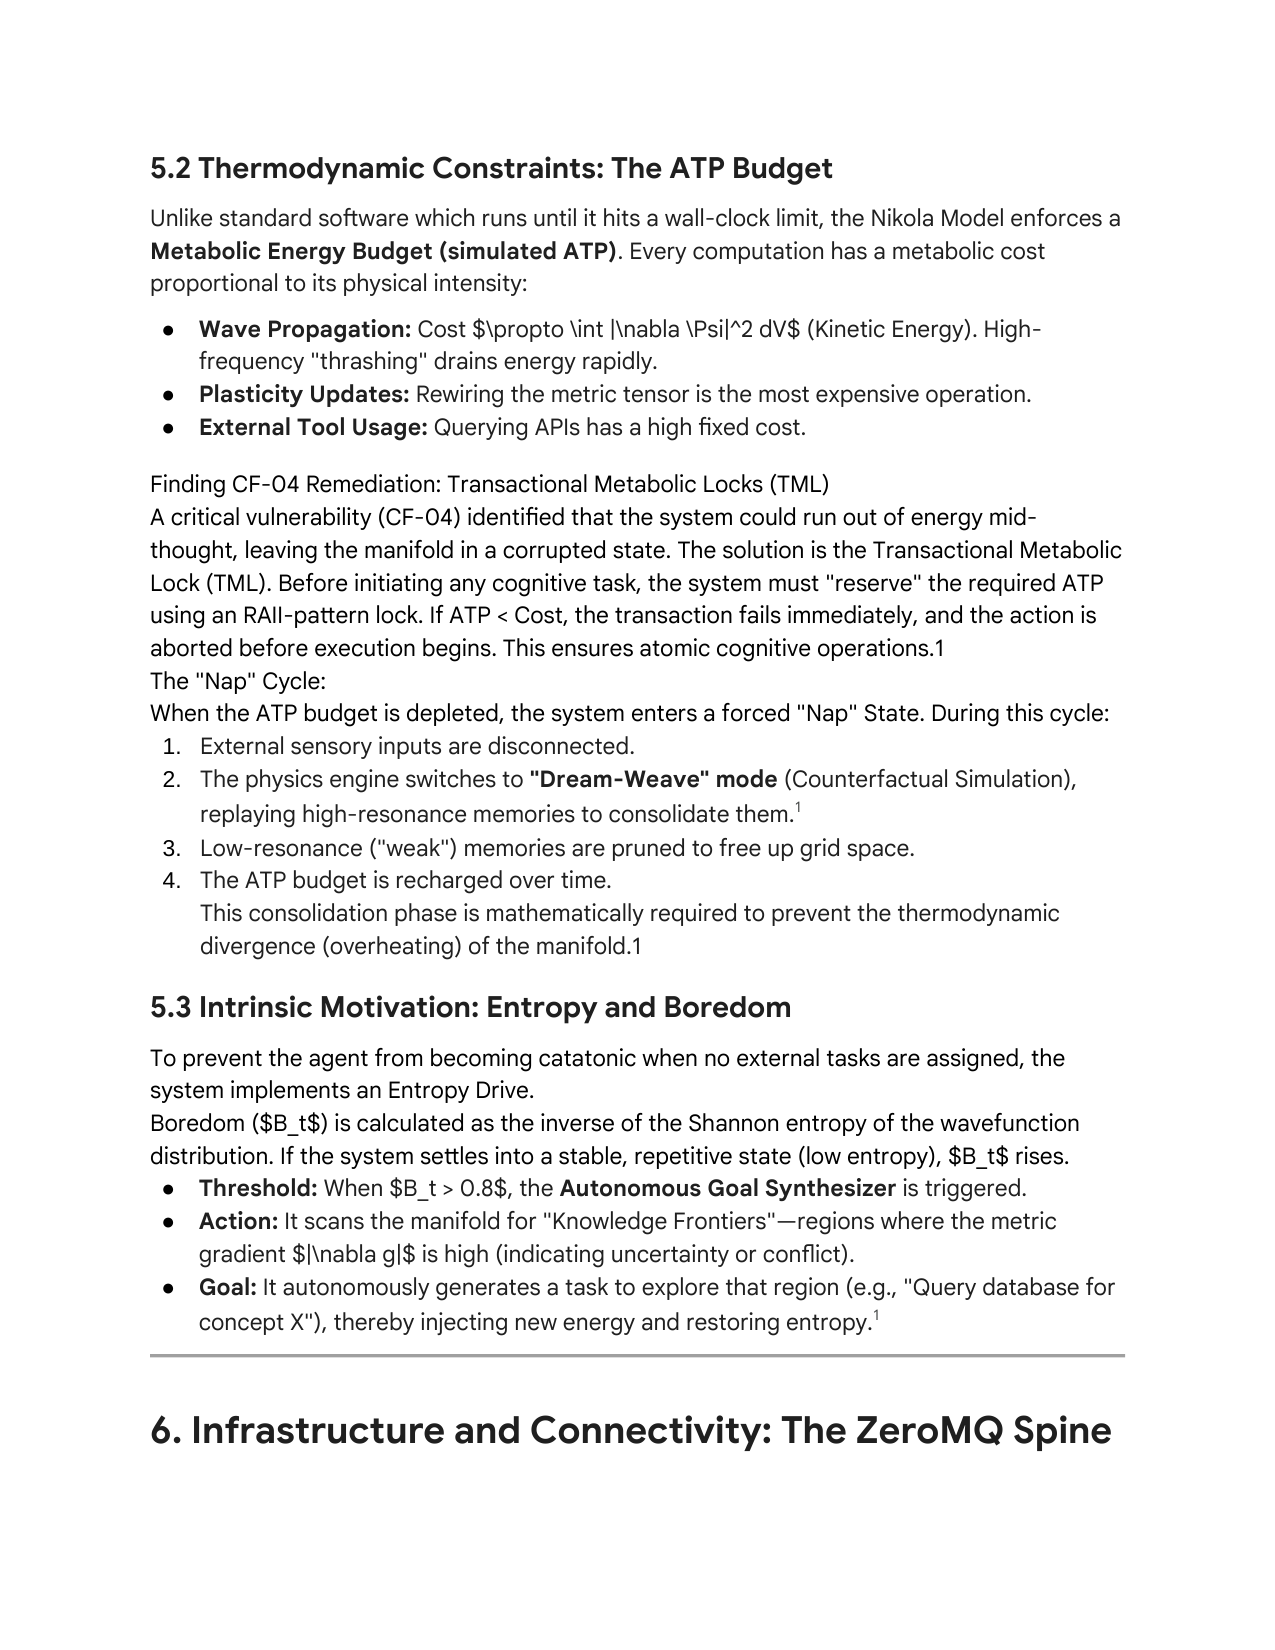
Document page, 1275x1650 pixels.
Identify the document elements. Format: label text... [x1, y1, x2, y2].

text Boredom ($B_t$) is calculated as the inverse of the Shannon entropy of the wavefunction distribution. If the system settles into a stable, repetitive state (low entropy), $B_t$ rises. [150, 1109, 1125, 1171]
subtitle 5.3 Intrinsic Motivation: Entropy and Boredom [150, 990, 1125, 1026]
list External sensory inputs are disconnected. [162, 732, 1125, 761]
list Action: It scans the manifold for "Knowledge Frontiers"—regions where the metric gradient $|\nabla g|$ is high (indicating uncertainty or conflict). [161, 1207, 1125, 1269]
subtitle 5.2 Thermodynamic Constraints: The ATP Budget [150, 150, 1125, 187]
list The ATP budget is recharged over time. This consolidation phase is mathematically required to prevent the thermodynamic divergence (overheating) of the manifold.1 [162, 867, 1125, 961]
subtitle 6. Infrastructure and Connectivity: The ZeroMQ Spine [150, 1358, 1125, 1455]
text A critical vulnerability (CF-04) identified that the system could run out of energy mid-thought, leaving the manifold in a corrupted state. The solution is the Transactional Metabolic Lock (TML). Before initiating any cognitive task, the system must "reserve" the required ATP using an RAII-pattern lock. If ATP < Cost, the transaction fails immediately, and the action is aborted before execution begins. This ensures atomic cognitive operations.1 [150, 503, 1125, 663]
text Unlike standard software which runs until it hits a wall-clock limit, the Nikola Model enforces a Metabolic Energy Budget (simulated ATP). Every computation has a metabolic cost proportional to its physical intensity: [150, 204, 1125, 298]
list Wave Propagation: Cost $\propto \int |\nabla \Psi|^2 dV$ (Kinetic Energy). High-frequency "thrashing" drains energy rapidly. [161, 315, 1125, 376]
text When the ATP budget is depleted, the system enters a forced "Nap" State. During this cycle: [150, 699, 1125, 728]
list Threshold: When $B_t > 0.8$, the Autonomous Goal Synthesizer is triggered. [161, 1175, 1125, 1203]
list The physics engine switches to "Dream-Weave" mode (Counterfactual Simulation), replaying high-resonance memories to consolidate them.1 [162, 765, 1125, 829]
text To prevent the agent from becoming catatonic when no external tasks are assigned, the system implements an Entropy Drive. [150, 1044, 1125, 1105]
list Plasticity Updates: Rewiring the metric tensor is the most expensive operation. [161, 380, 1125, 409]
list Goal: It autonomously generates a task to explore that region (e.g., "Query database for concept X"), thereby injecting new energy and restoring entropy.1 [161, 1273, 1125, 1337]
list External Tool Usage: Querying APIs has a high fixed cost. [161, 413, 1125, 442]
text The "Nap" Cycle: [150, 667, 1125, 696]
list Low-resonance ("weak") memories are pruned to free up grid space. [162, 834, 1125, 863]
text Finding CF-04 Remediation: Transactional Metabolic Locks (TML) [150, 471, 1125, 499]
